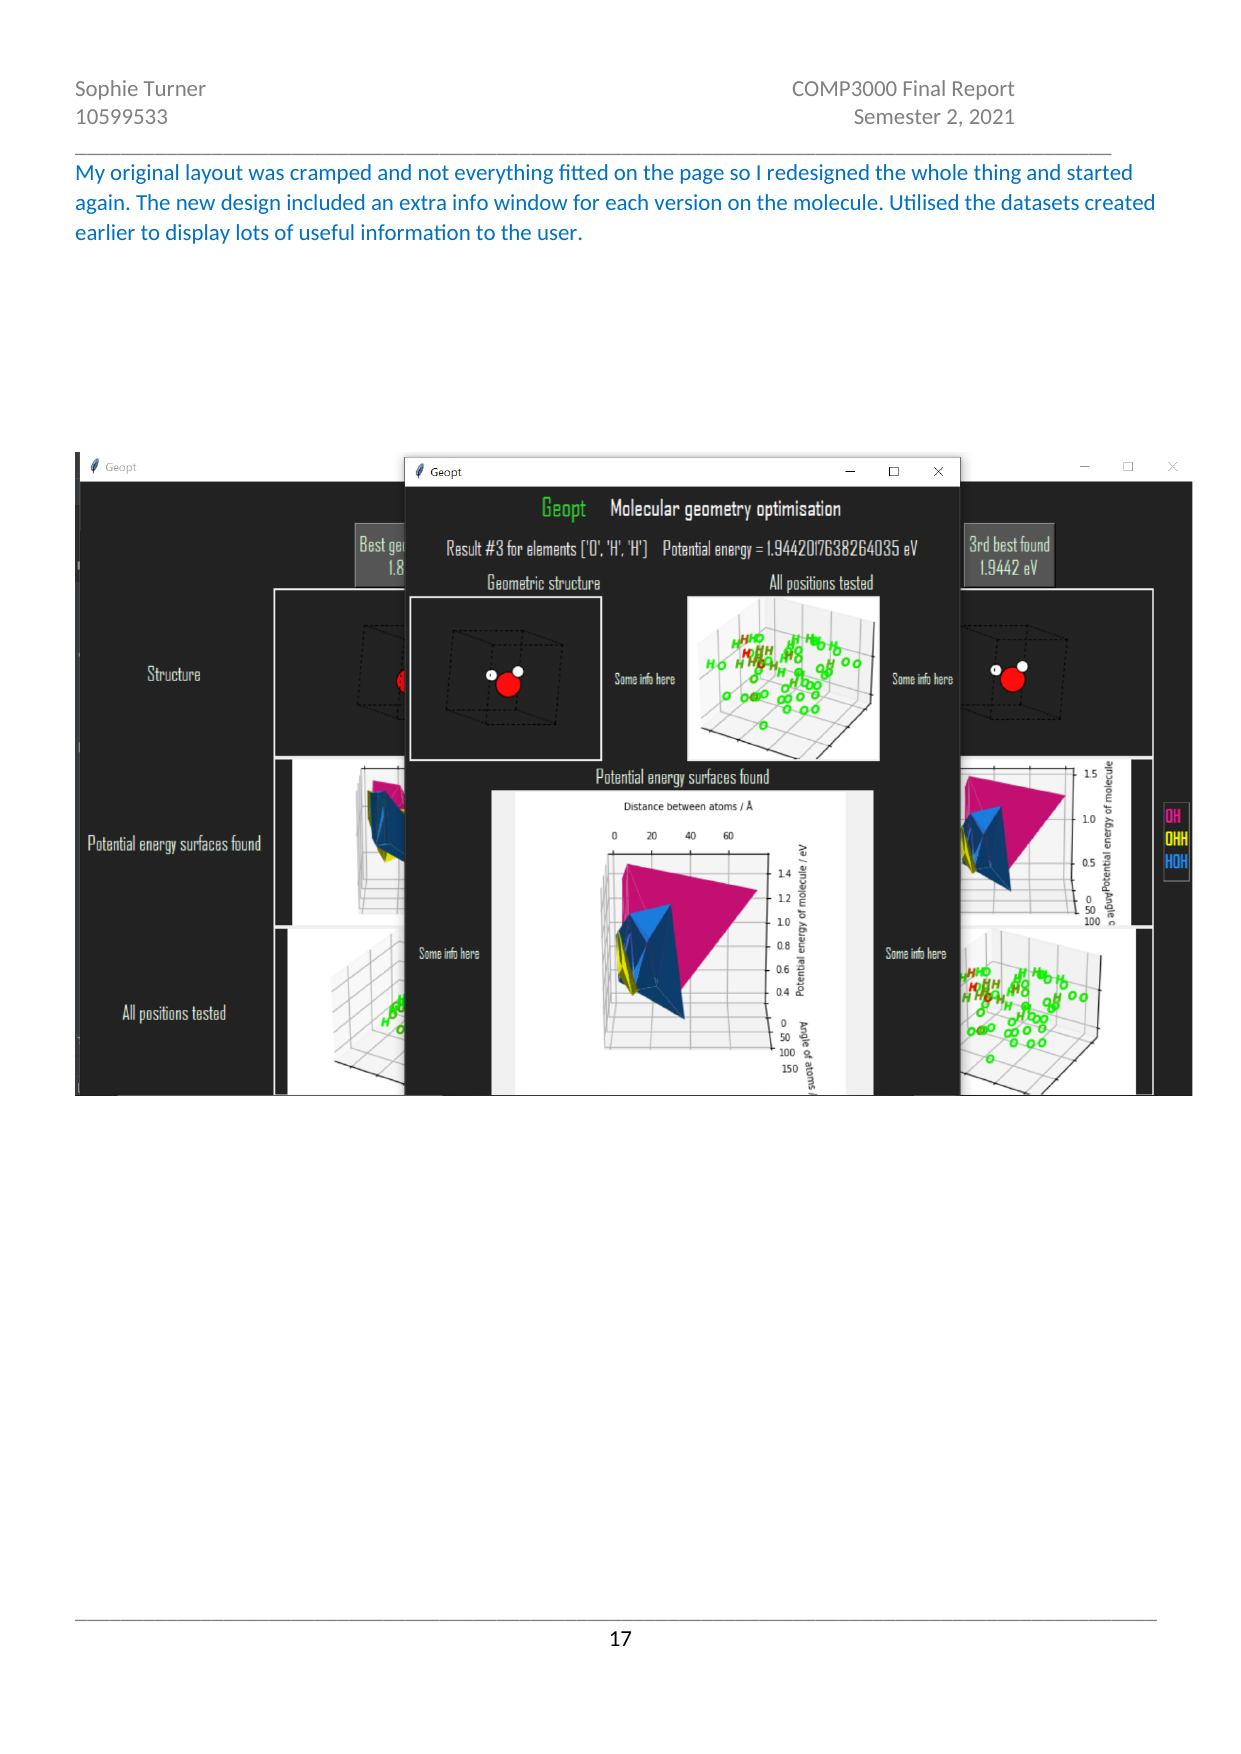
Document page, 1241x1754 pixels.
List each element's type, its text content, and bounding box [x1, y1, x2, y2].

picture [75, 452, 1193, 1096]
text My original layout was cramped and not everything fitted on the page so I redesigned the whole thing and started again. The new design included an extra info window for each version on the molecule. Utilised the datasets created earlier to display lots of useful information to the user. [75, 158, 1165, 246]
